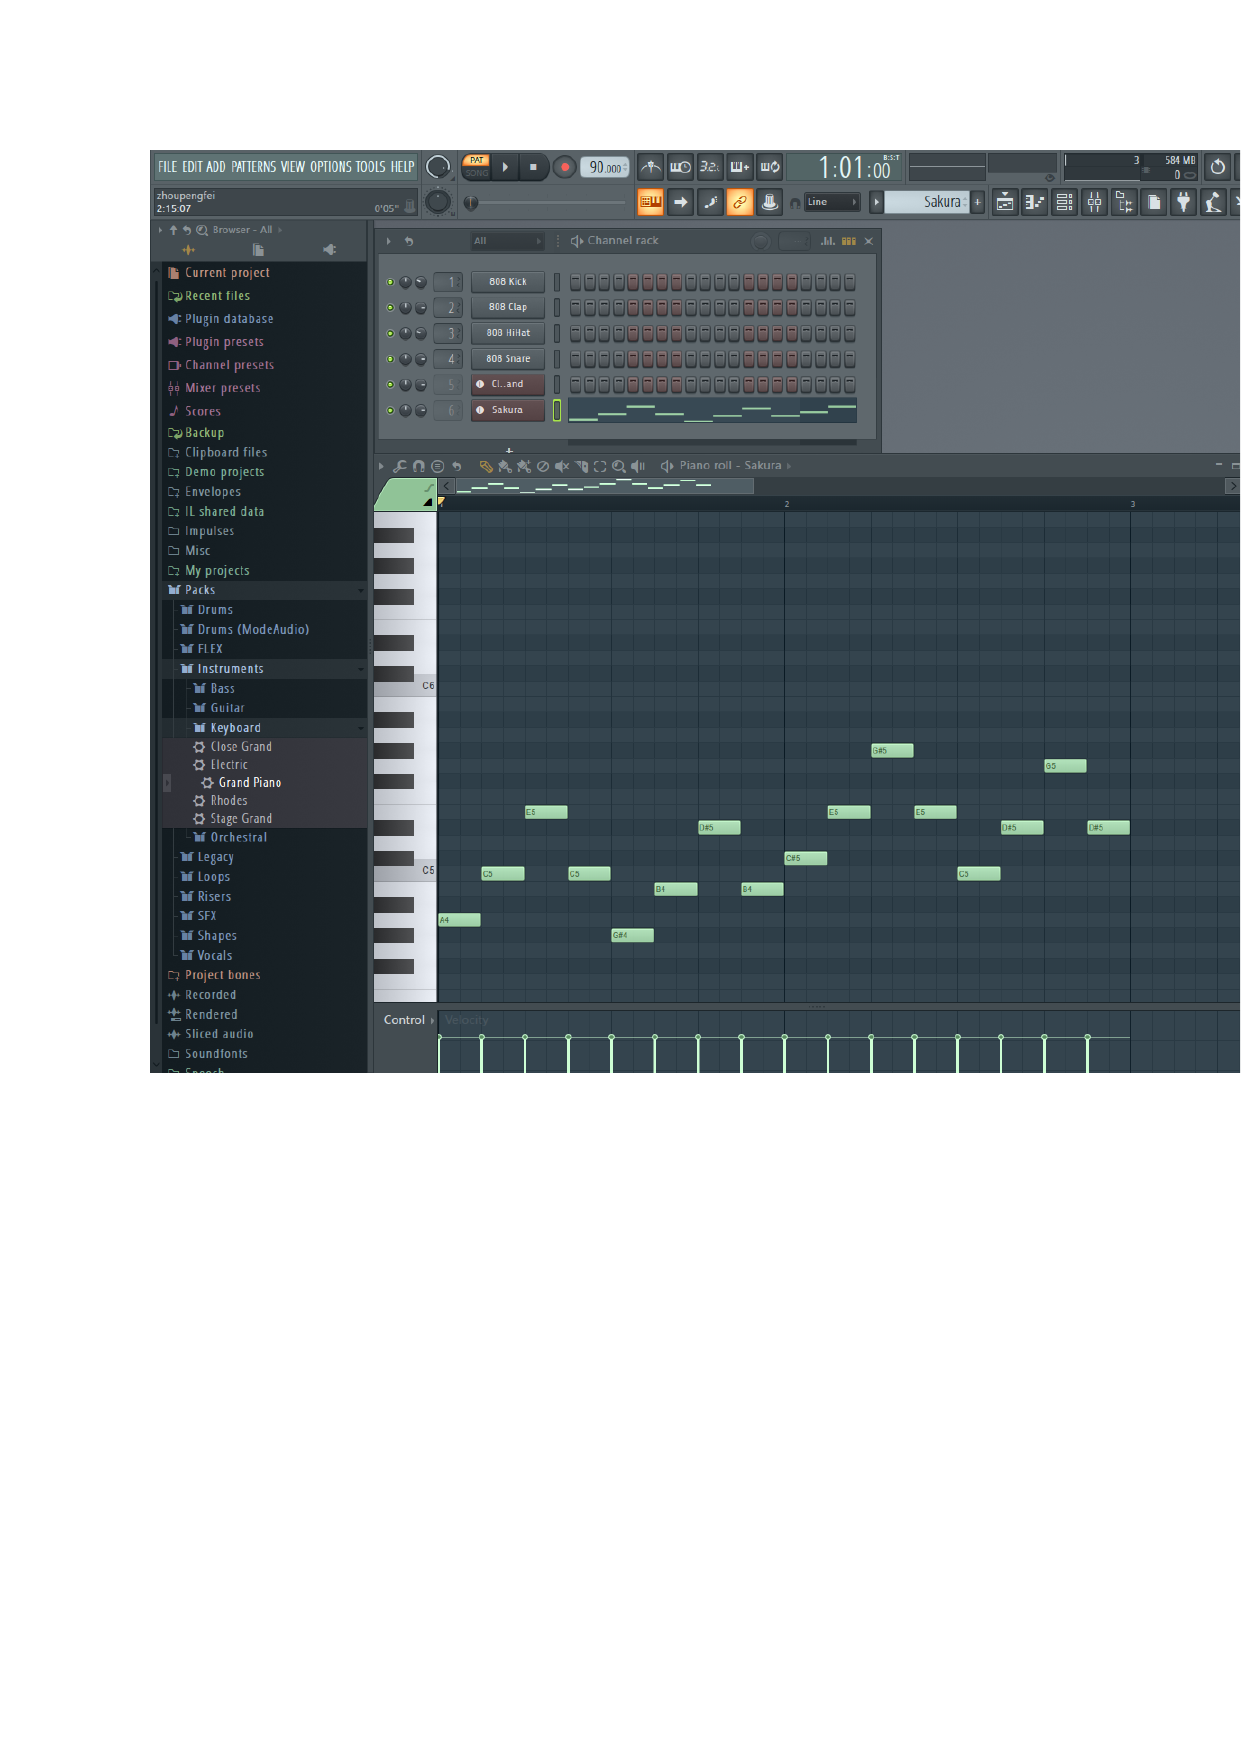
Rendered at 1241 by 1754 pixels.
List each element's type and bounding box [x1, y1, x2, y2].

picture [150, 150, 1241, 1073]
